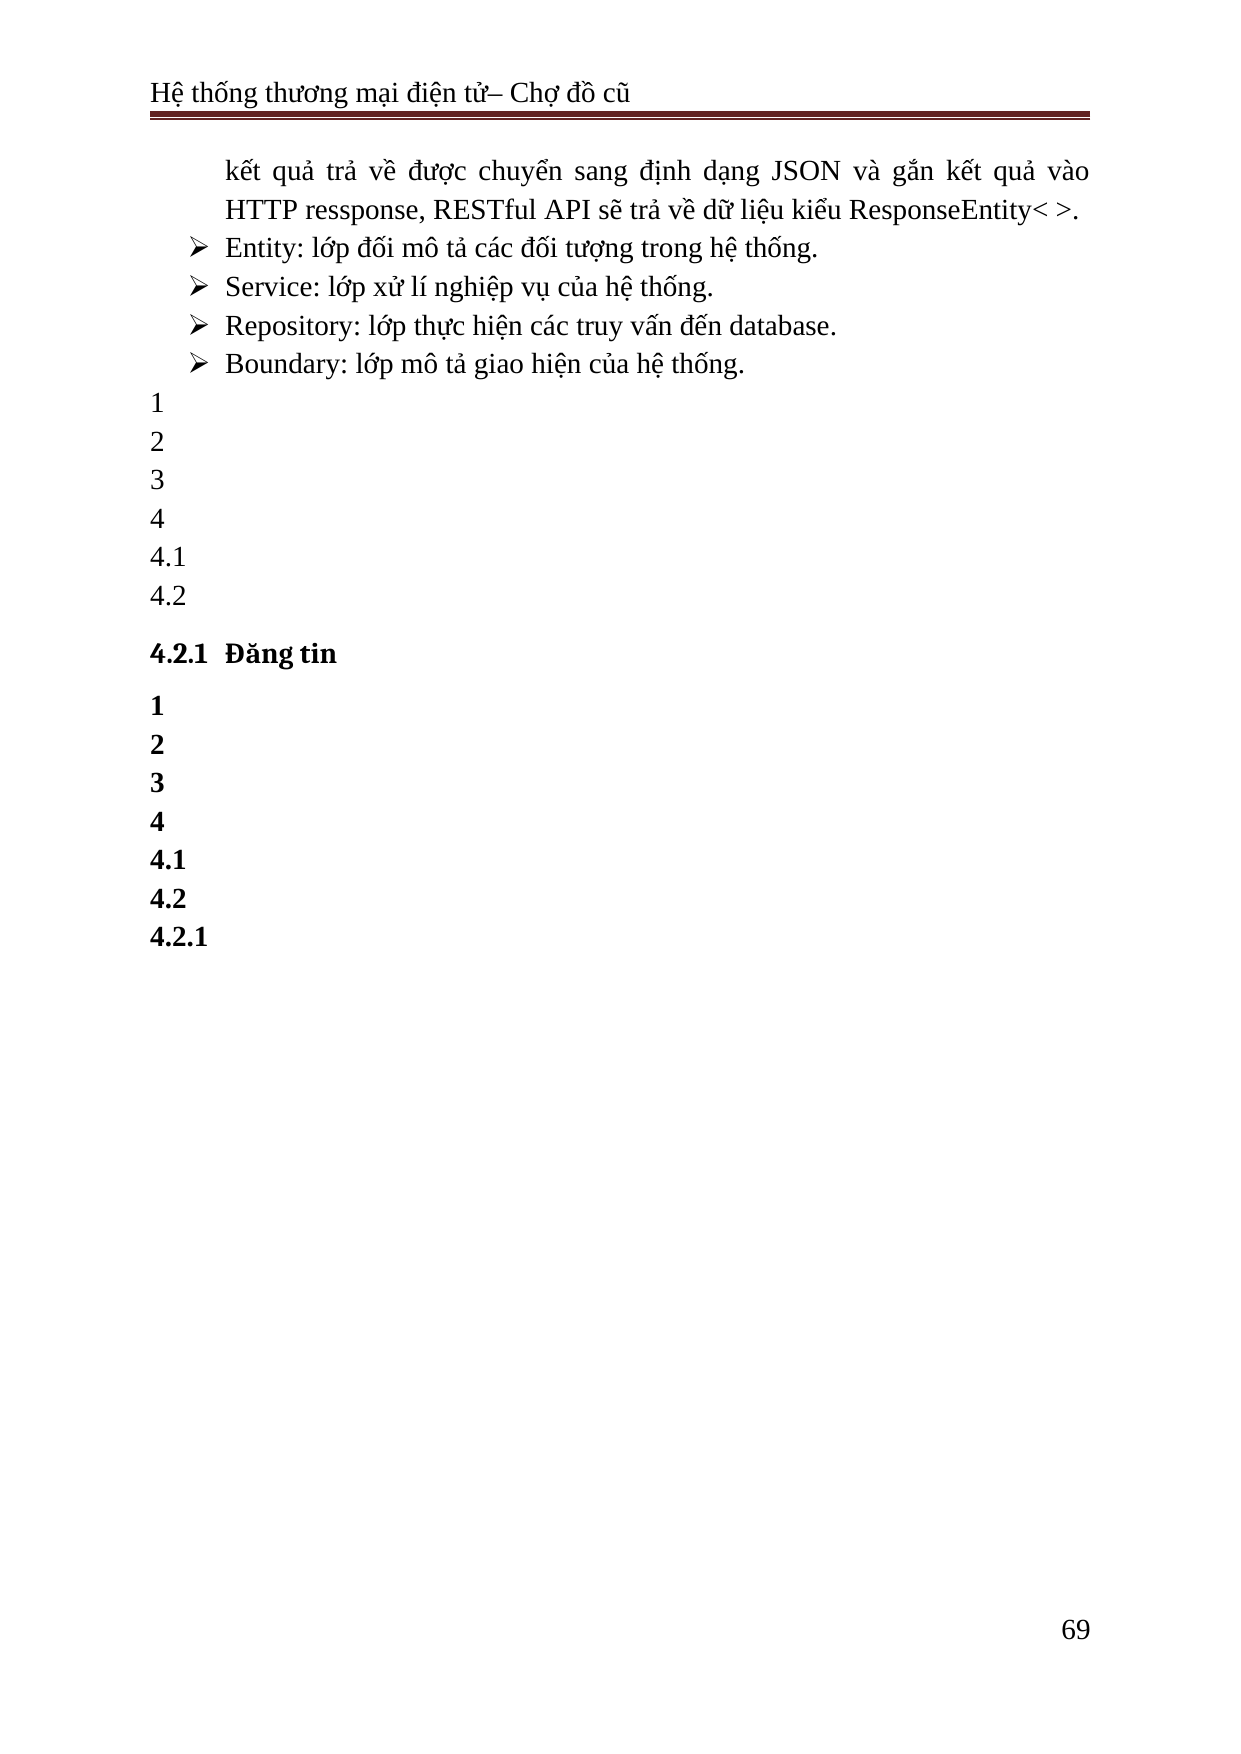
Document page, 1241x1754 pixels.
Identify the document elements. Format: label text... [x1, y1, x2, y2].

list Repository: lớp thực hiện các truy vấn đến database. [187, 308, 1090, 342]
list Boundary: lớp mô tả giao hiện của hệ thống. [187, 347, 1090, 380]
subtitle Đăng tin [150, 637, 1090, 671]
list Service: lớp xử lí nghiệp vụ của hệ thống. [187, 269, 1090, 303]
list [187, 153, 1090, 226]
list Entity: lớp đối mô tả các đối tượng trong hệ thống. [187, 231, 1090, 264]
